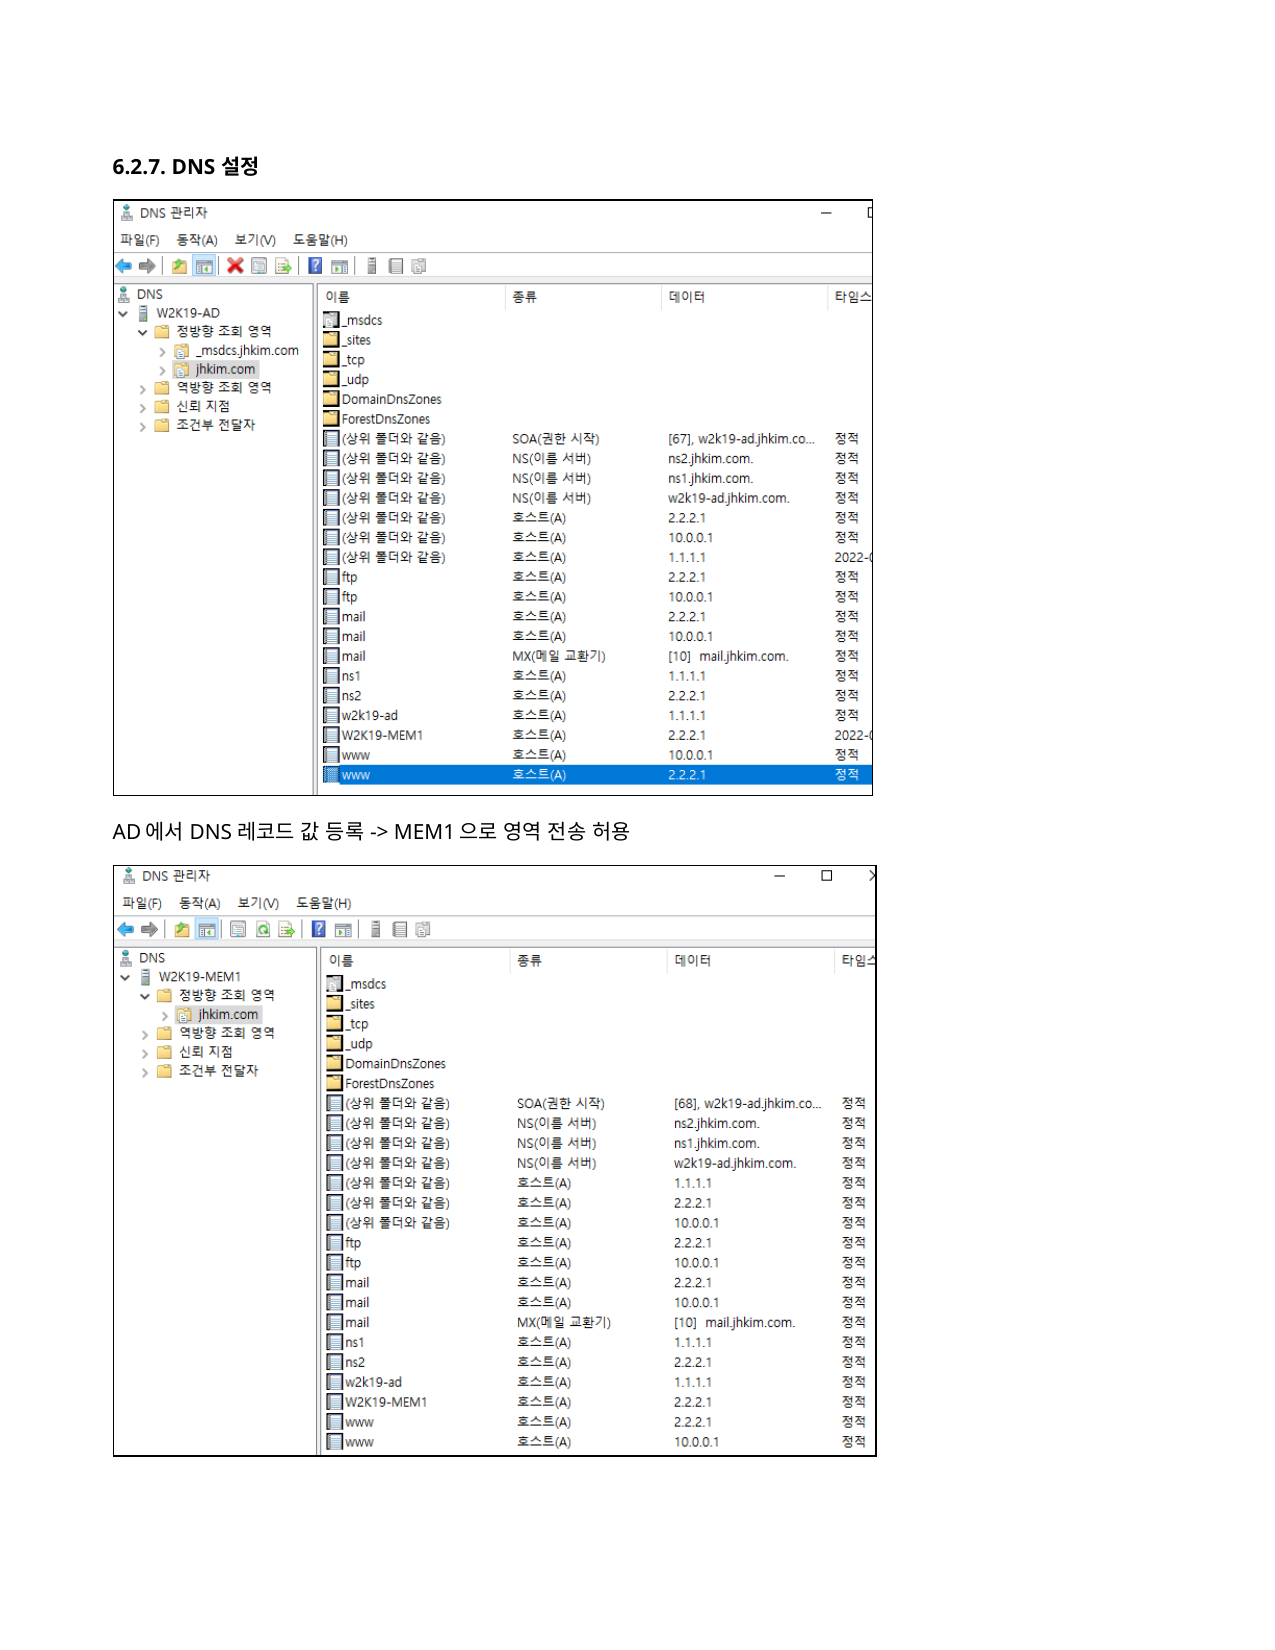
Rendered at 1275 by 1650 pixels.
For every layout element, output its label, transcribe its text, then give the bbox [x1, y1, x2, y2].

picture [114, 866, 875, 1455]
subtitle 6.2.7. DNS 설정 [112, 150, 1162, 180]
picture [114, 201, 872, 795]
text AD에서 DNS 레코드 값 등록 -> MEM1으로 영역 전송 허용 [112, 815, 1162, 845]
